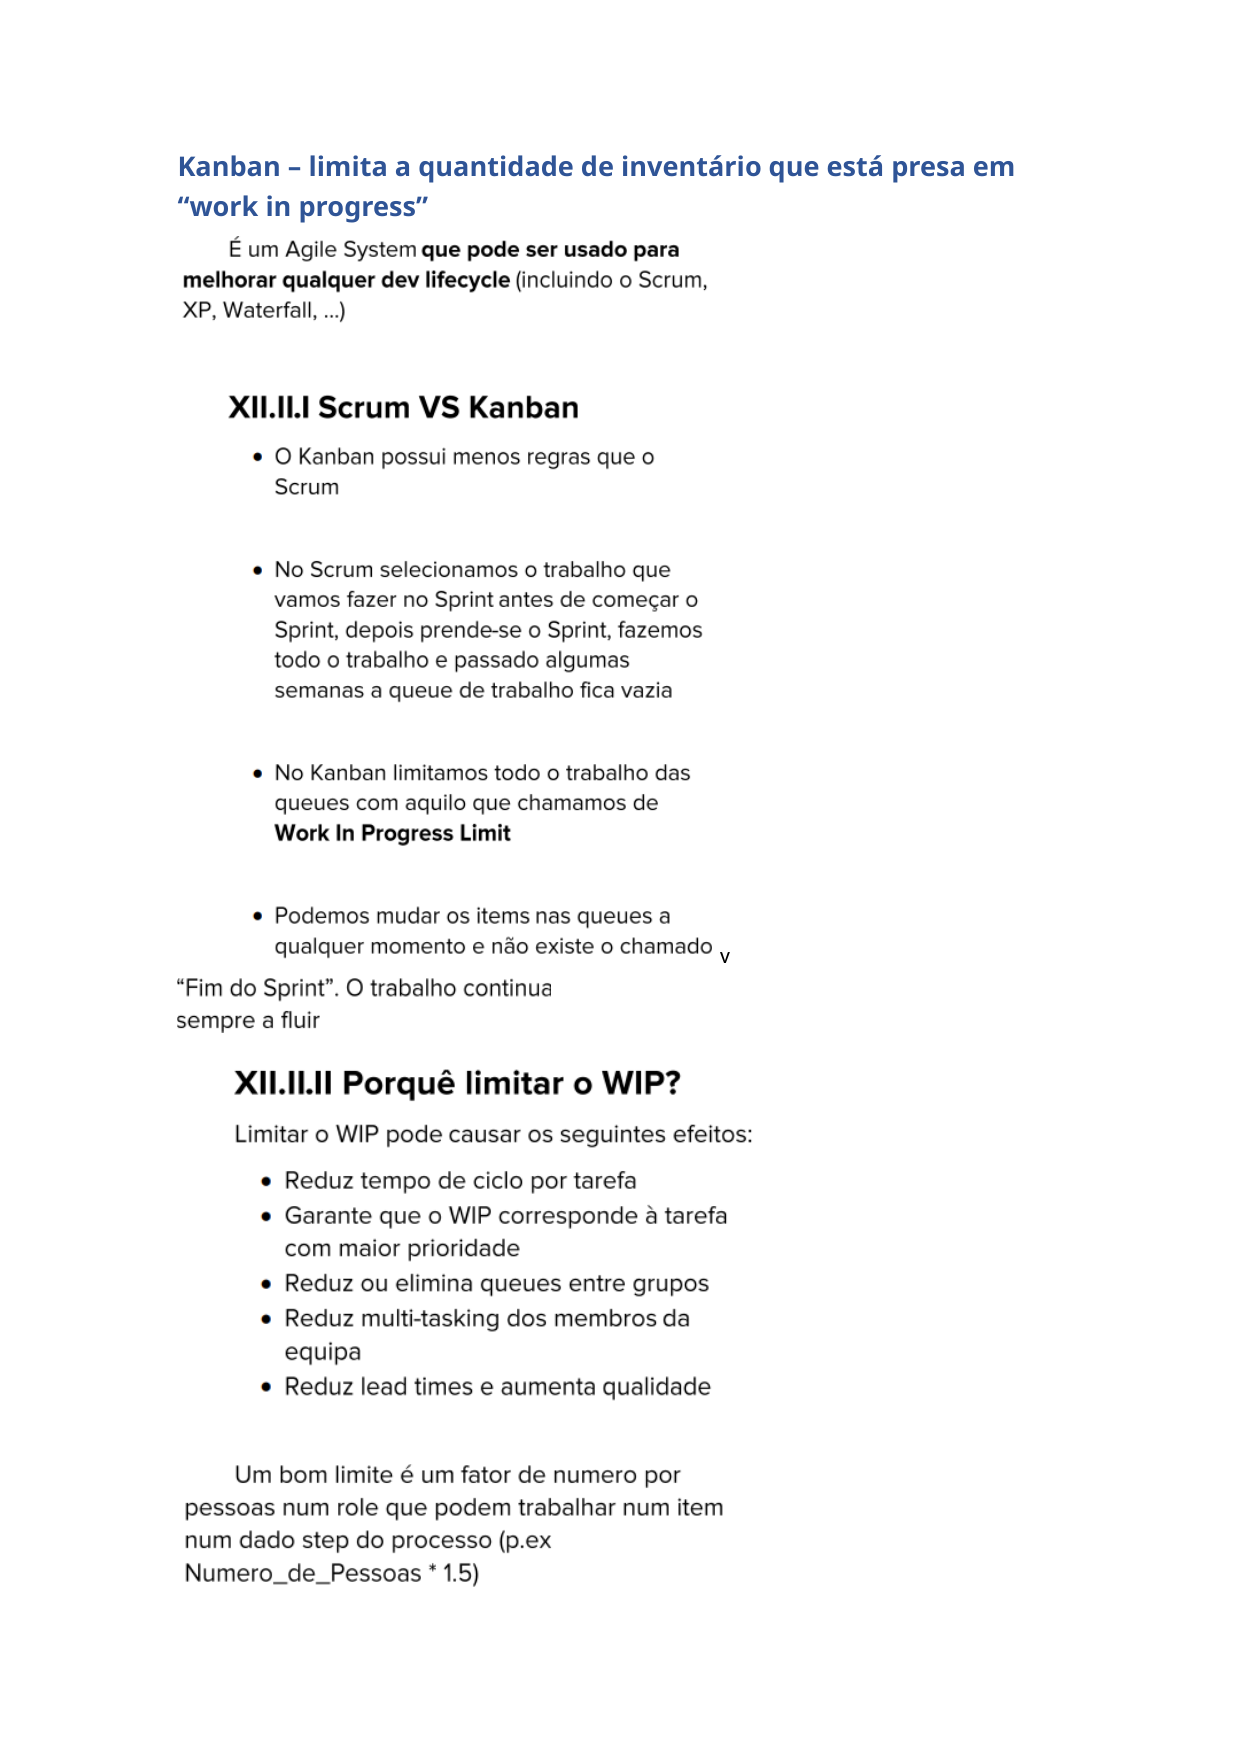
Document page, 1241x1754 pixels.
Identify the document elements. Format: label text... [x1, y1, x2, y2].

picture [177, 971, 551, 1033]
picture [177, 1051, 755, 1592]
picture [177, 227, 720, 964]
subtitle Kanban – limita a quantidade de inventário que está presa em “work in progress” [177, 148, 1063, 224]
